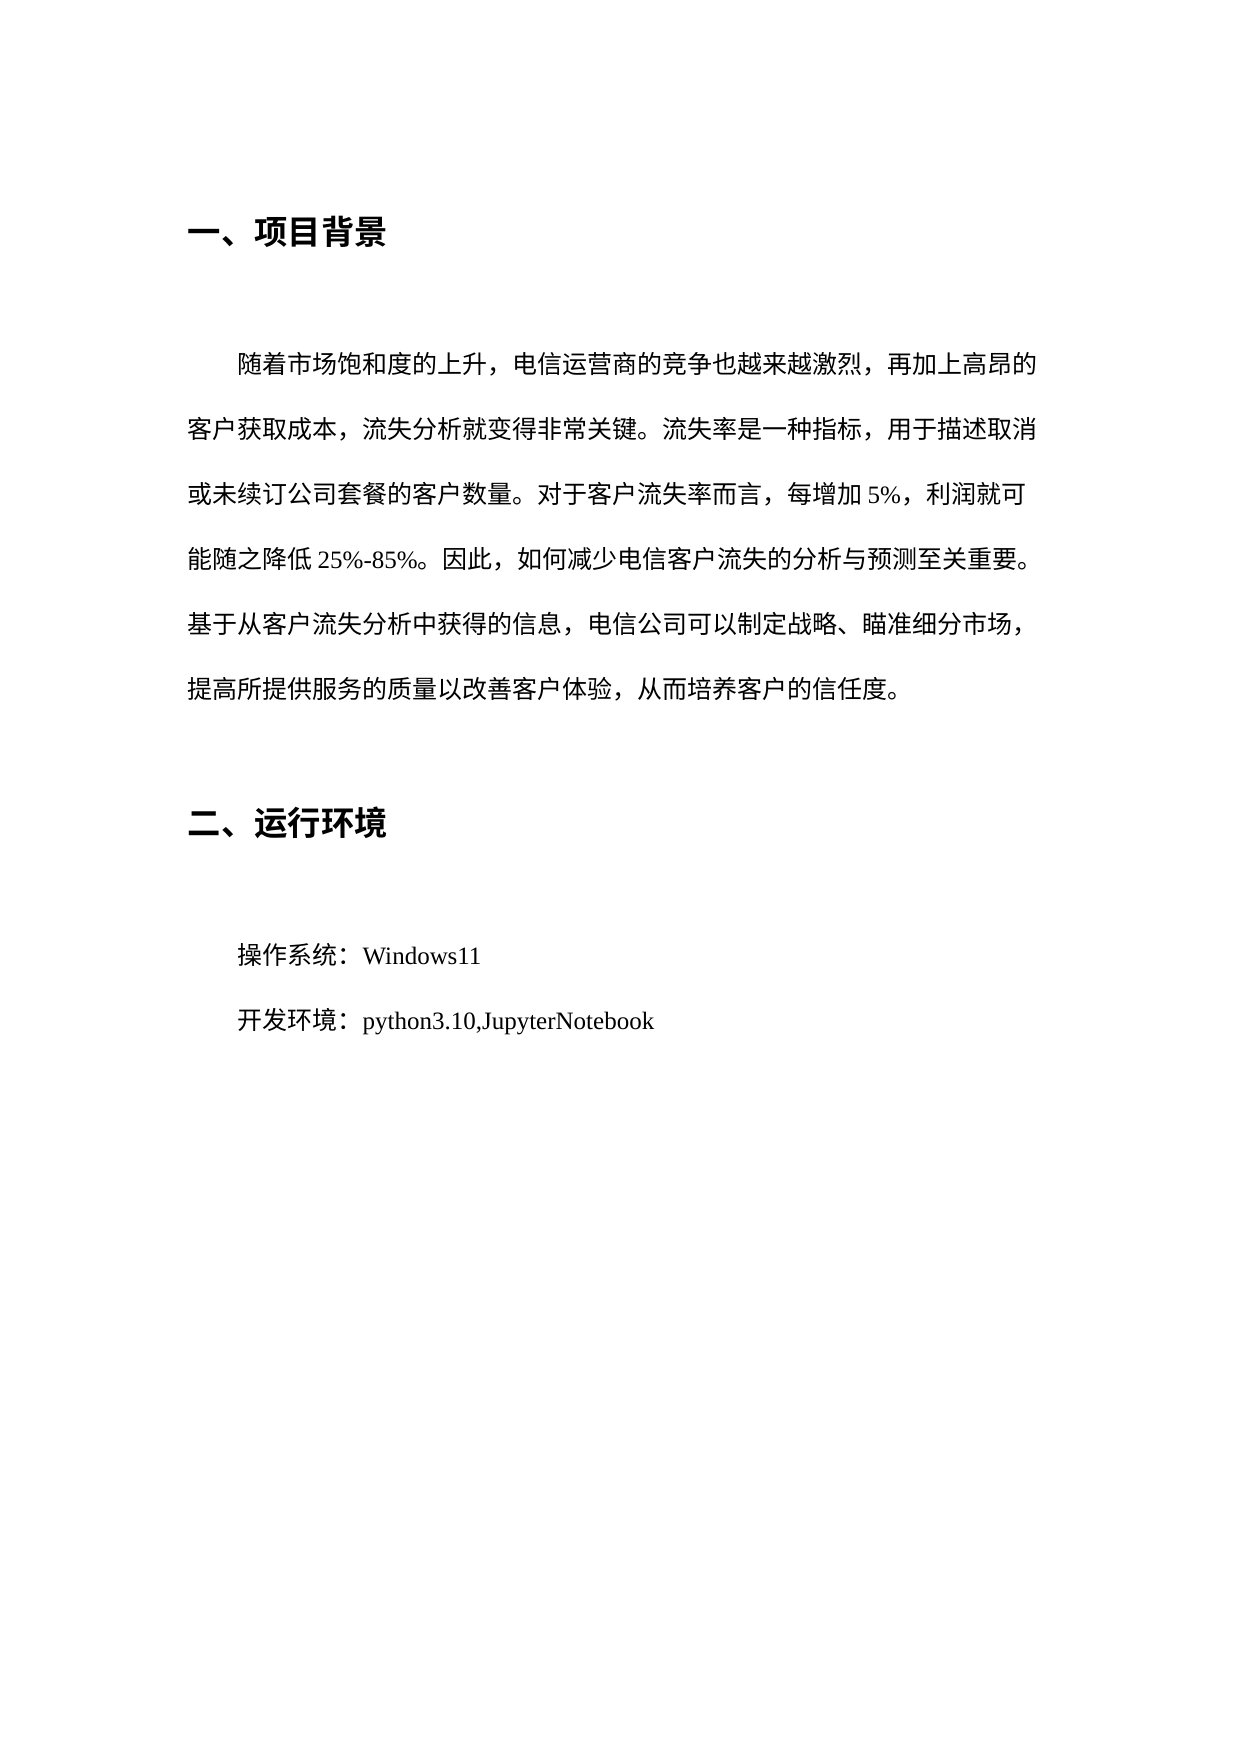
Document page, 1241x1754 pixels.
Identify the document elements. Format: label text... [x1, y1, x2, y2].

subtitle 一、项目背景 [187, 197, 1050, 262]
text 随着市场饱和度的上升，电信运营商的竞争也越来越激烈，再加上高昂的客户获取成本，流失分析就变得非常关键。流失率是一种指标，用于描述取消或未续订公司套餐的客户数量。对于客户流失率而言，每增加5%，利润就可能随之降低25%-85%。因此，如何减少电信客户流失的分析与预测至关重要。基于从客户流失分析中获得的信息，电信公司可以制定战略、瞄准细分市场，提高所提供服务的质量以改善客户体验，从而培养客户的信任度。 [187, 330, 1050, 720]
text 操作系统：Windows11 [187, 921, 1050, 986]
text 开发环境：python3.10,JupyterNotebook [187, 986, 1050, 1051]
subtitle 二、运行环境 [187, 788, 1050, 853]
